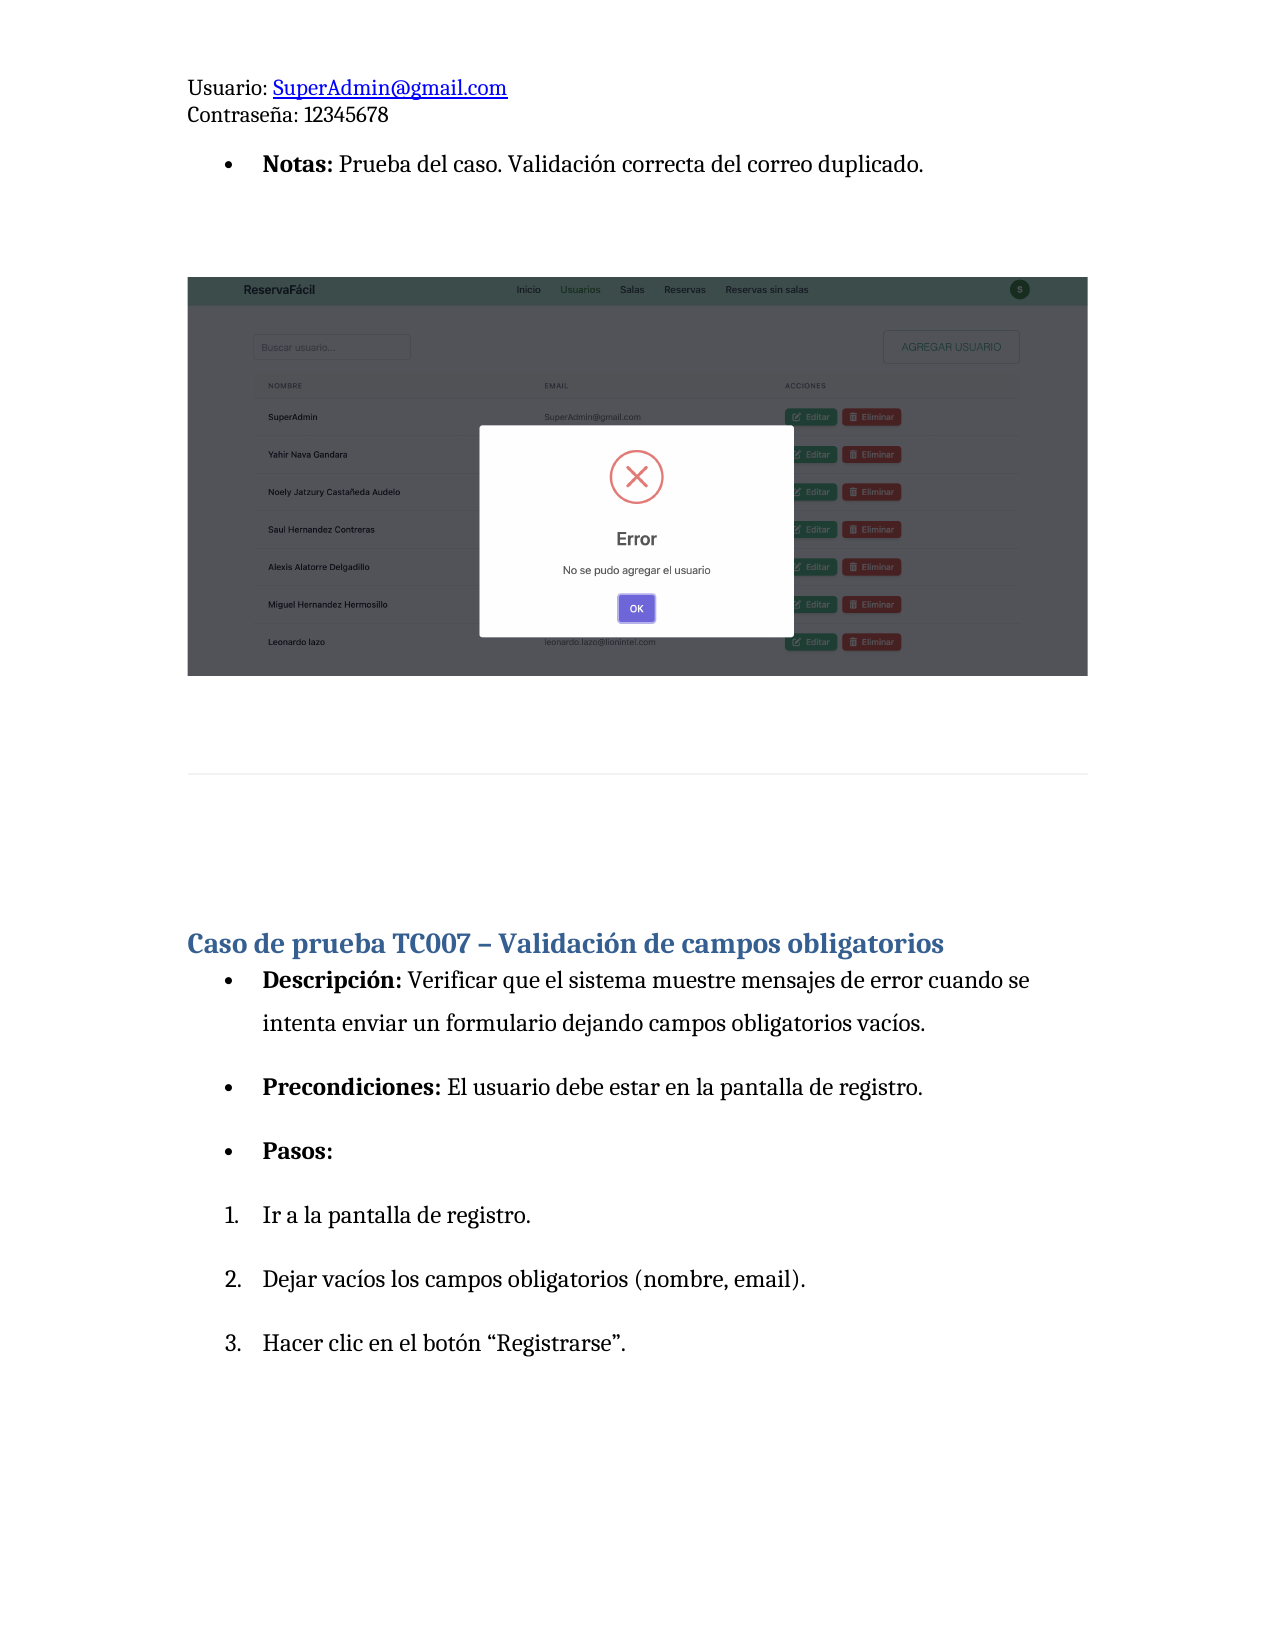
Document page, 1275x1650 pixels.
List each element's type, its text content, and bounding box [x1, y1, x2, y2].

list Ir a la pantalla de registro. [225, 1201, 1087, 1230]
list Pasos: [225, 1137, 1087, 1166]
subtitle Caso de prueba TC007 – Validación de campos obligatorios [187, 927, 1087, 961]
list Descripción: Verificar que el sistema muestre mensajes de error cuando se intenta enviar un formulario dejando campos obligatorios vacíos. [225, 966, 1087, 1038]
list Notas: Prueba del caso. Validación correcta del correo duplicado. [225, 150, 1087, 179]
list Dejar vacíos los campos obligatorios (nombre, email). [225, 1265, 1087, 1294]
picture [187, 277, 1088, 676]
list Hacer clic en el botón “Registrarse”. [225, 1329, 1087, 1358]
list Precondiciones: El usuario debe estar en la pantalla de registro. [225, 1073, 1087, 1102]
